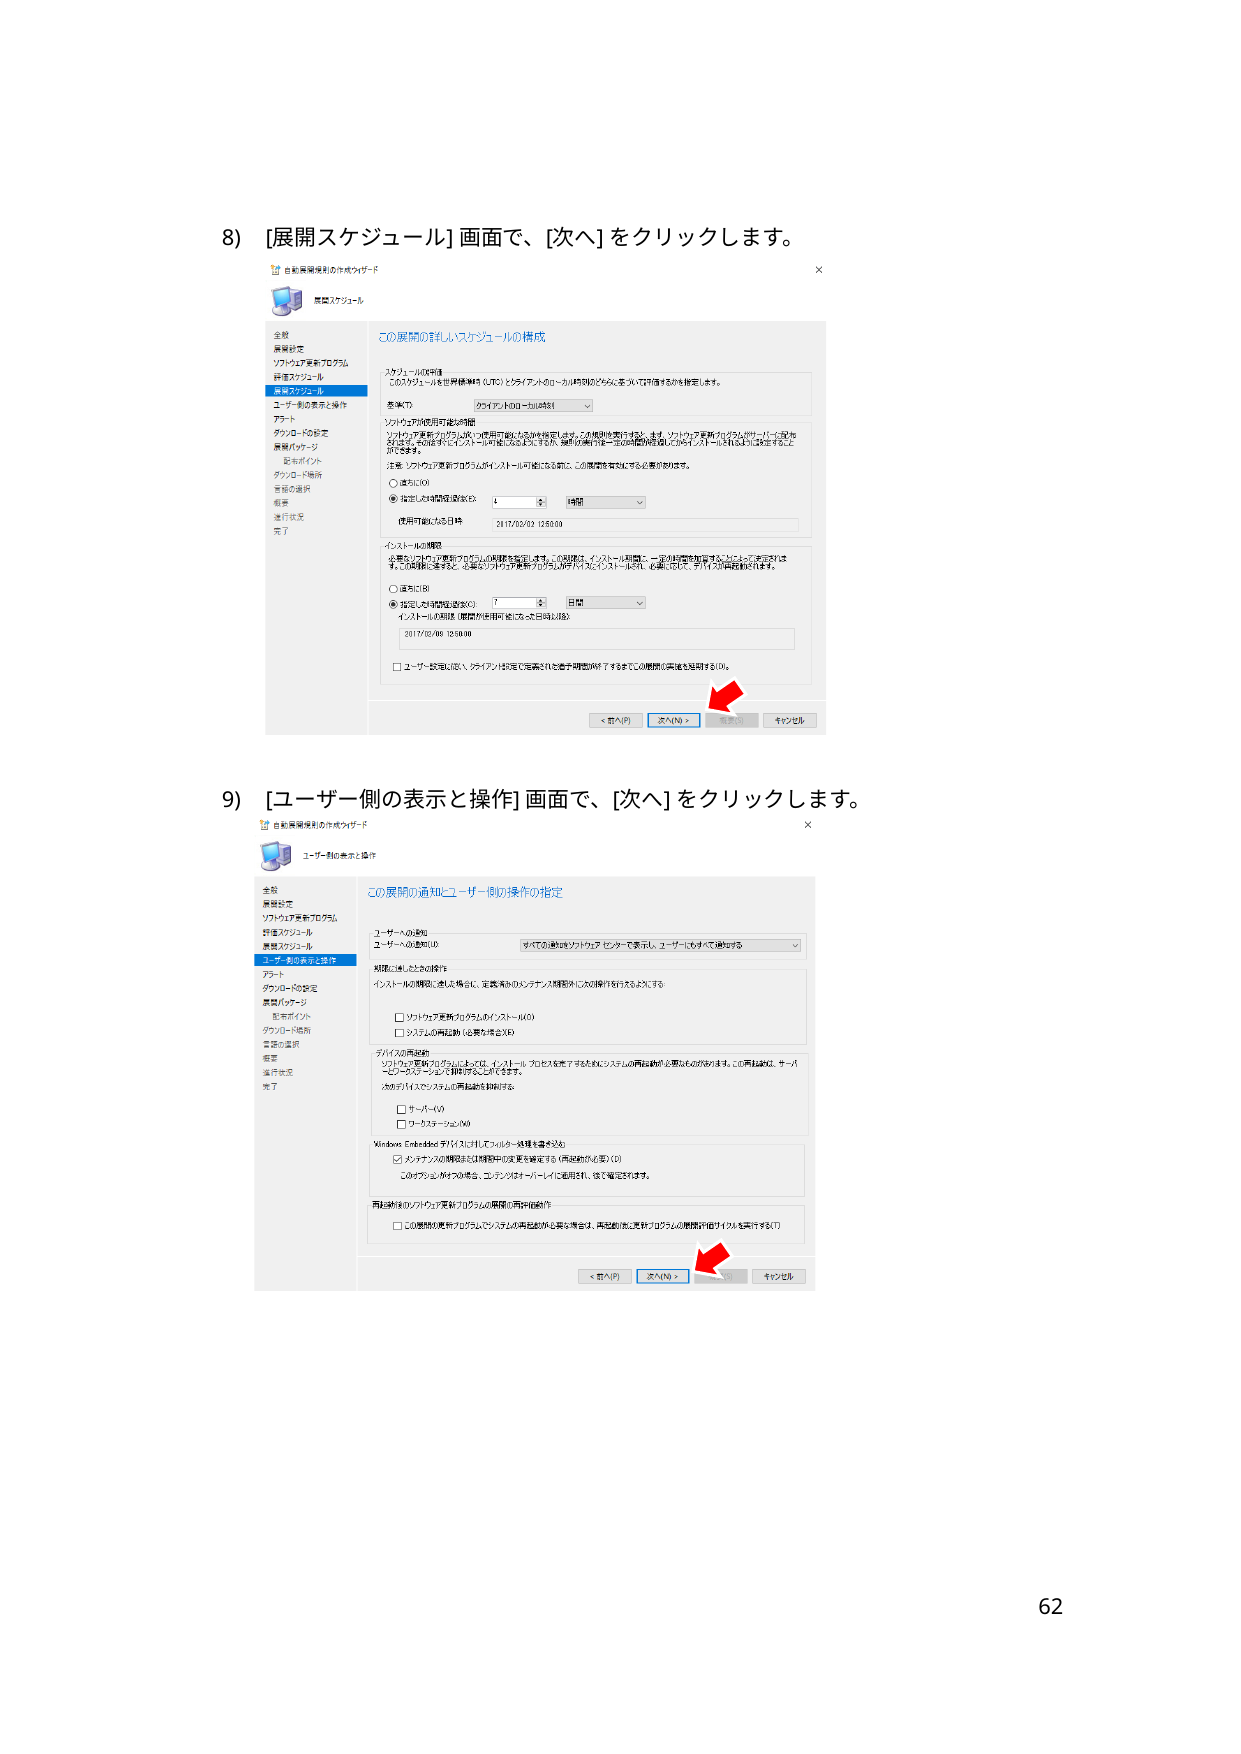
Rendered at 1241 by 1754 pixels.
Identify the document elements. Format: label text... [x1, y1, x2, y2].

list [展開スケジュール] 画面で、[次へ] をクリックします。 [222, 217, 1063, 254]
list [ユーザー側の表示と操作] 画面で、[次へ] をクリックします。 [222, 779, 1063, 817]
picture [254, 816, 816, 1291]
picture [265, 261, 827, 735]
